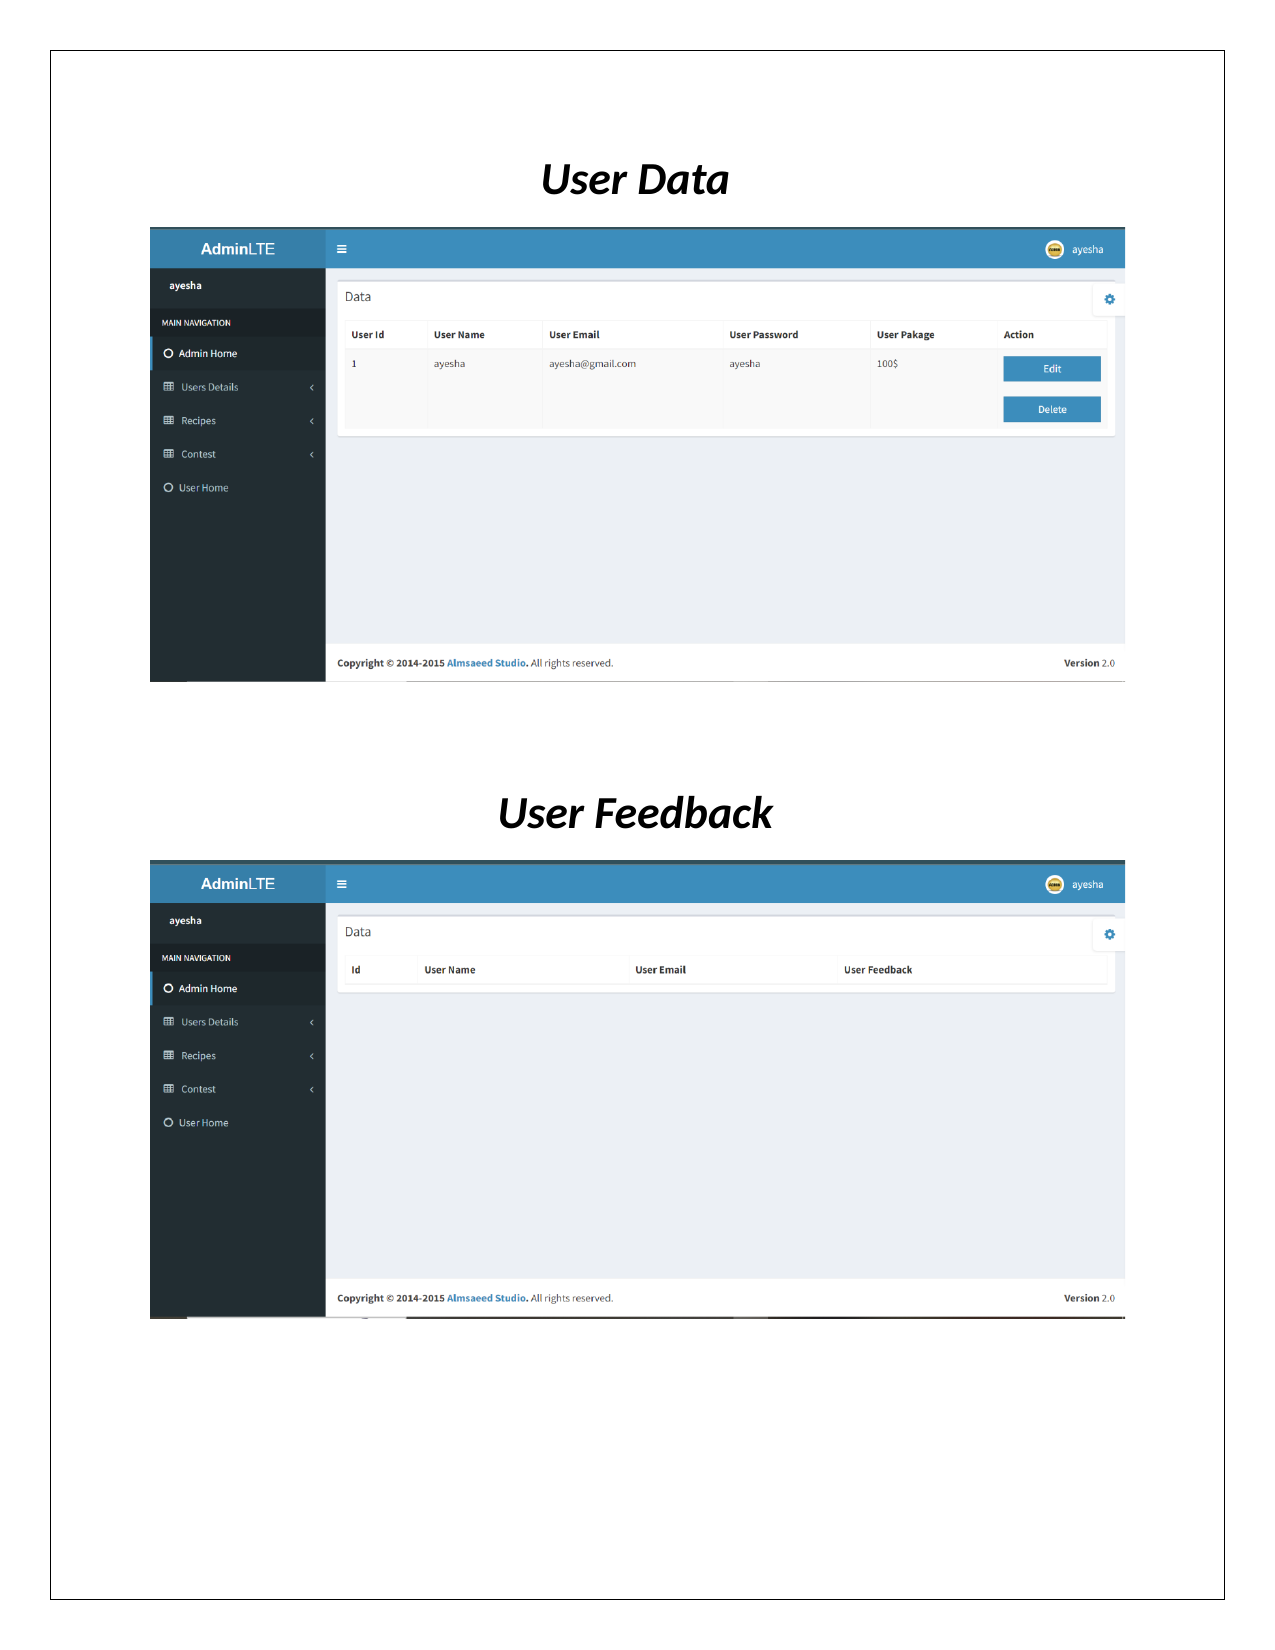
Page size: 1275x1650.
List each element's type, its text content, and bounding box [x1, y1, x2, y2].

text User Feedback [150, 783, 1125, 839]
picture [150, 227, 1125, 682]
picture [150, 860, 1125, 1319]
text User Data [150, 150, 1125, 206]
